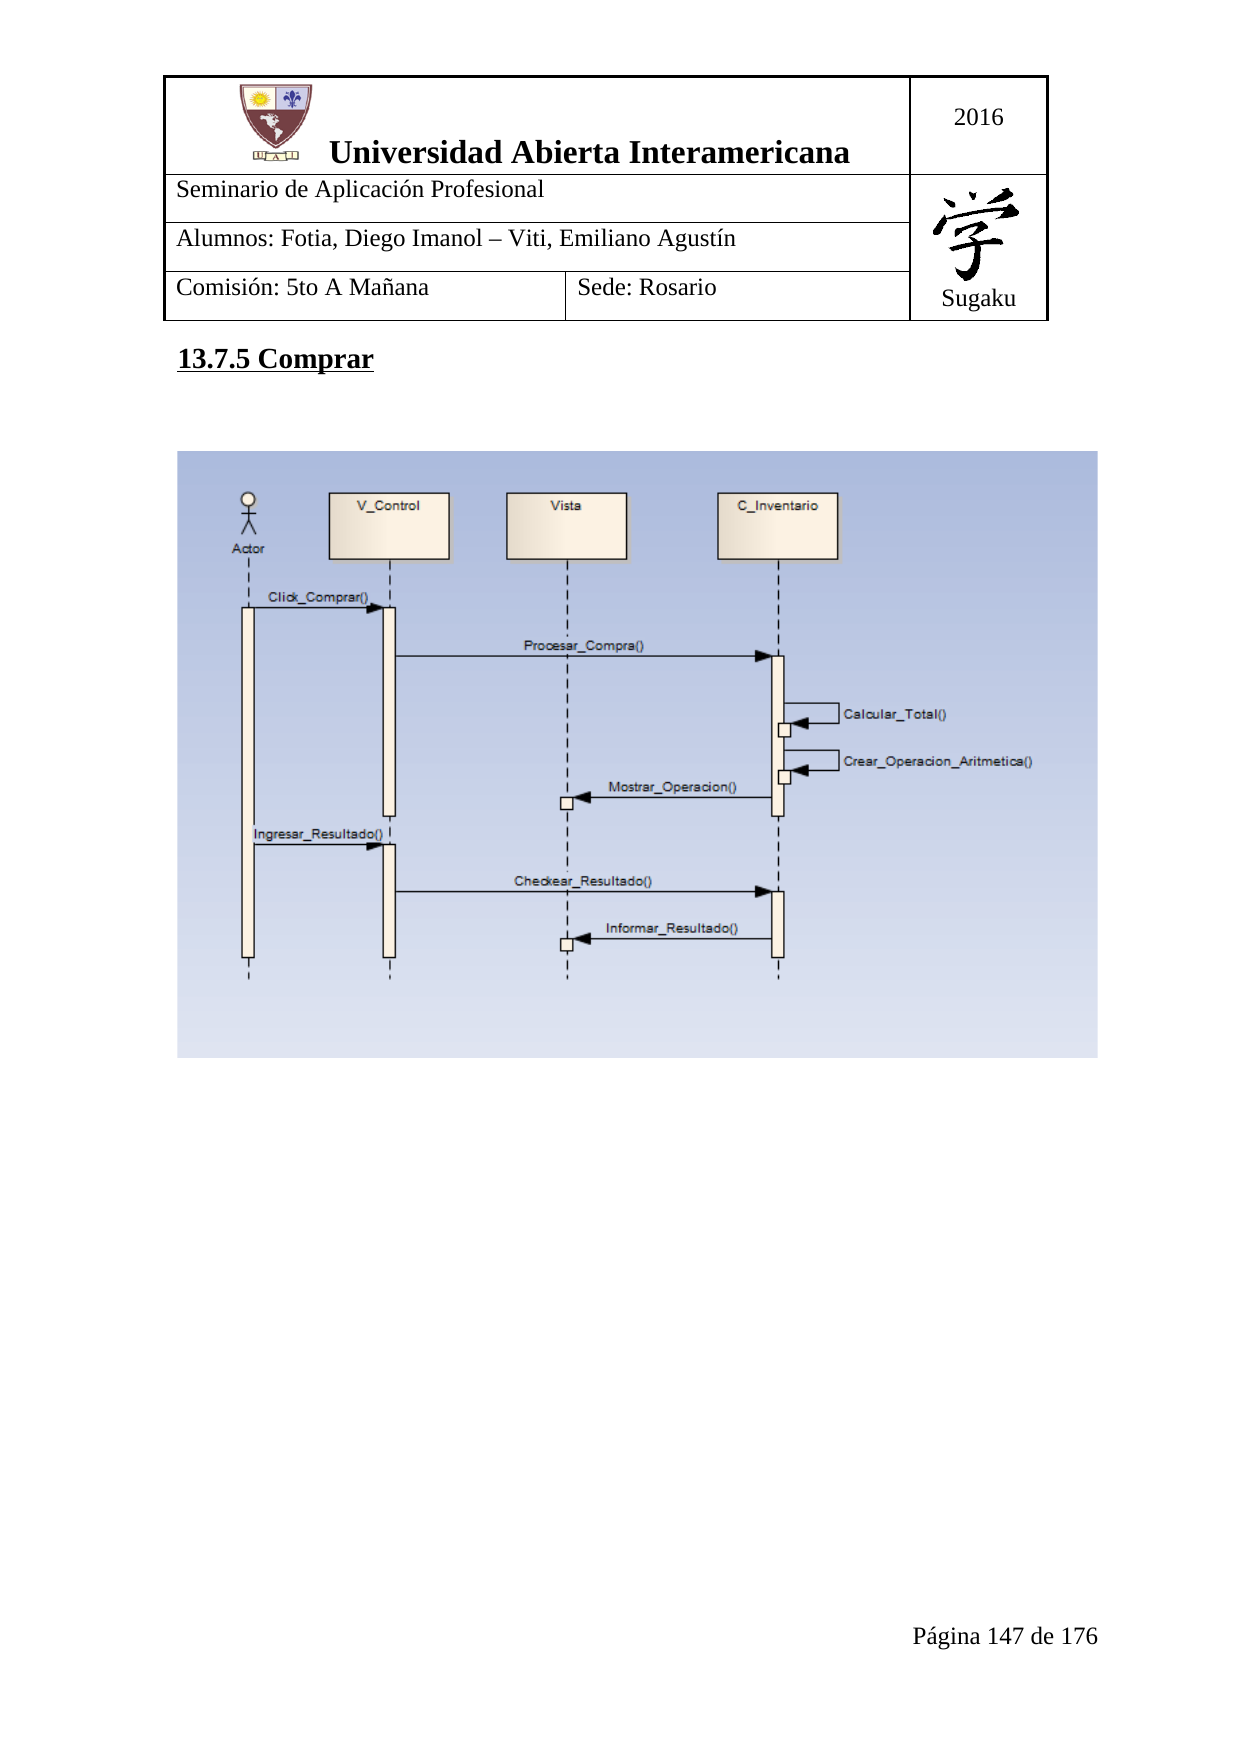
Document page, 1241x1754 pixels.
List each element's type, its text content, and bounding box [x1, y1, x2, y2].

subtitle 13.7.5 Comprar [177, 152, 1063, 375]
picture [177, 451, 1098, 1058]
picture [223, 78, 329, 164]
picture [927, 181, 1030, 284]
